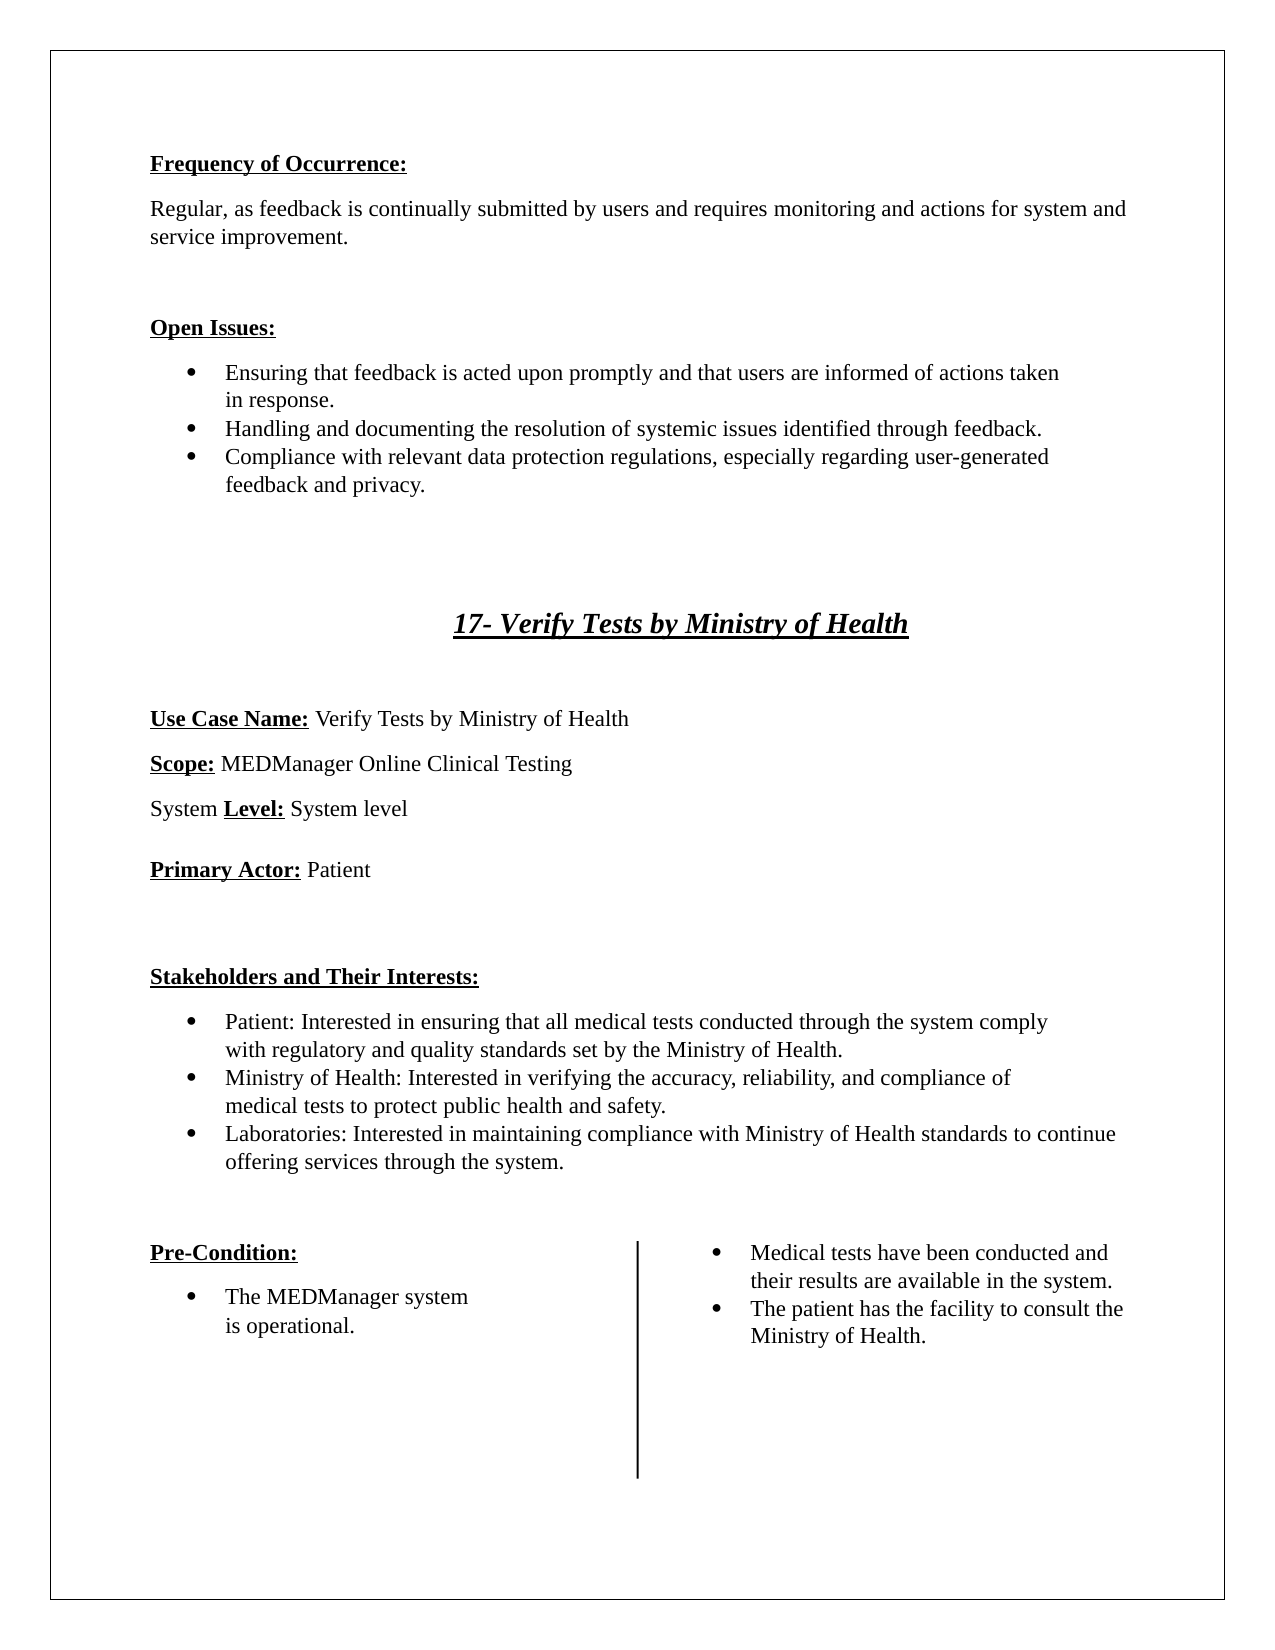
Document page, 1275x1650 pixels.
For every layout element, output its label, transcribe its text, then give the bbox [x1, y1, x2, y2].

subtitle Open Issues: [150, 314, 1139, 341]
list Ministry of Health: Interested in verifying the accuracy, reliability, and compliance of medical tests to protect public health and safety. [187, 1064, 1088, 1119]
list Handling and documenting the resolution of systemic issues identified through feedback. [187, 415, 1139, 441]
list Patient: Interested in ensuring that all medical tests conducted through the system comply with regulatory and quality standards set by the Ministry of Health. [187, 1008, 1093, 1063]
text Regular, as feedback is continually submitted by users and requires monitoring and actions for system and service improvement. [150, 194, 1139, 249]
list The MEDManager system is operational. [187, 1283, 489, 1338]
text Primary Actor: Patient [150, 856, 1139, 882]
list Medical tests have been conducted and their results are available in the system. [713, 1239, 1123, 1293]
subtitle Stakeholders and Their Interests: [150, 963, 1139, 990]
subtitle Pre-Condition: [150, 1239, 603, 1265]
subtitle Frequency of Occurrence: [150, 150, 1139, 176]
list The patient has the facility to consult the Ministry of Health. [713, 1295, 1136, 1349]
list Laboratories: Interested in maintaining compliance with Ministry of Health standards to continue offering services through the system. [187, 1121, 1117, 1175]
text Use Case Name: Verify Tests by Ministry of Health Scope: MEDManager Online Clinical Testing System Level: System level [150, 705, 645, 821]
list Ensuring that feedback is acted upon promptly and that users are informed of actions taken in response. [187, 358, 1082, 413]
list Compliance with relevant data protection regulations, especially regarding user-generated feedback and privacy. [187, 443, 1049, 497]
subtitle 17- Verify Tests by Ministry of Health [453, 607, 1139, 640]
